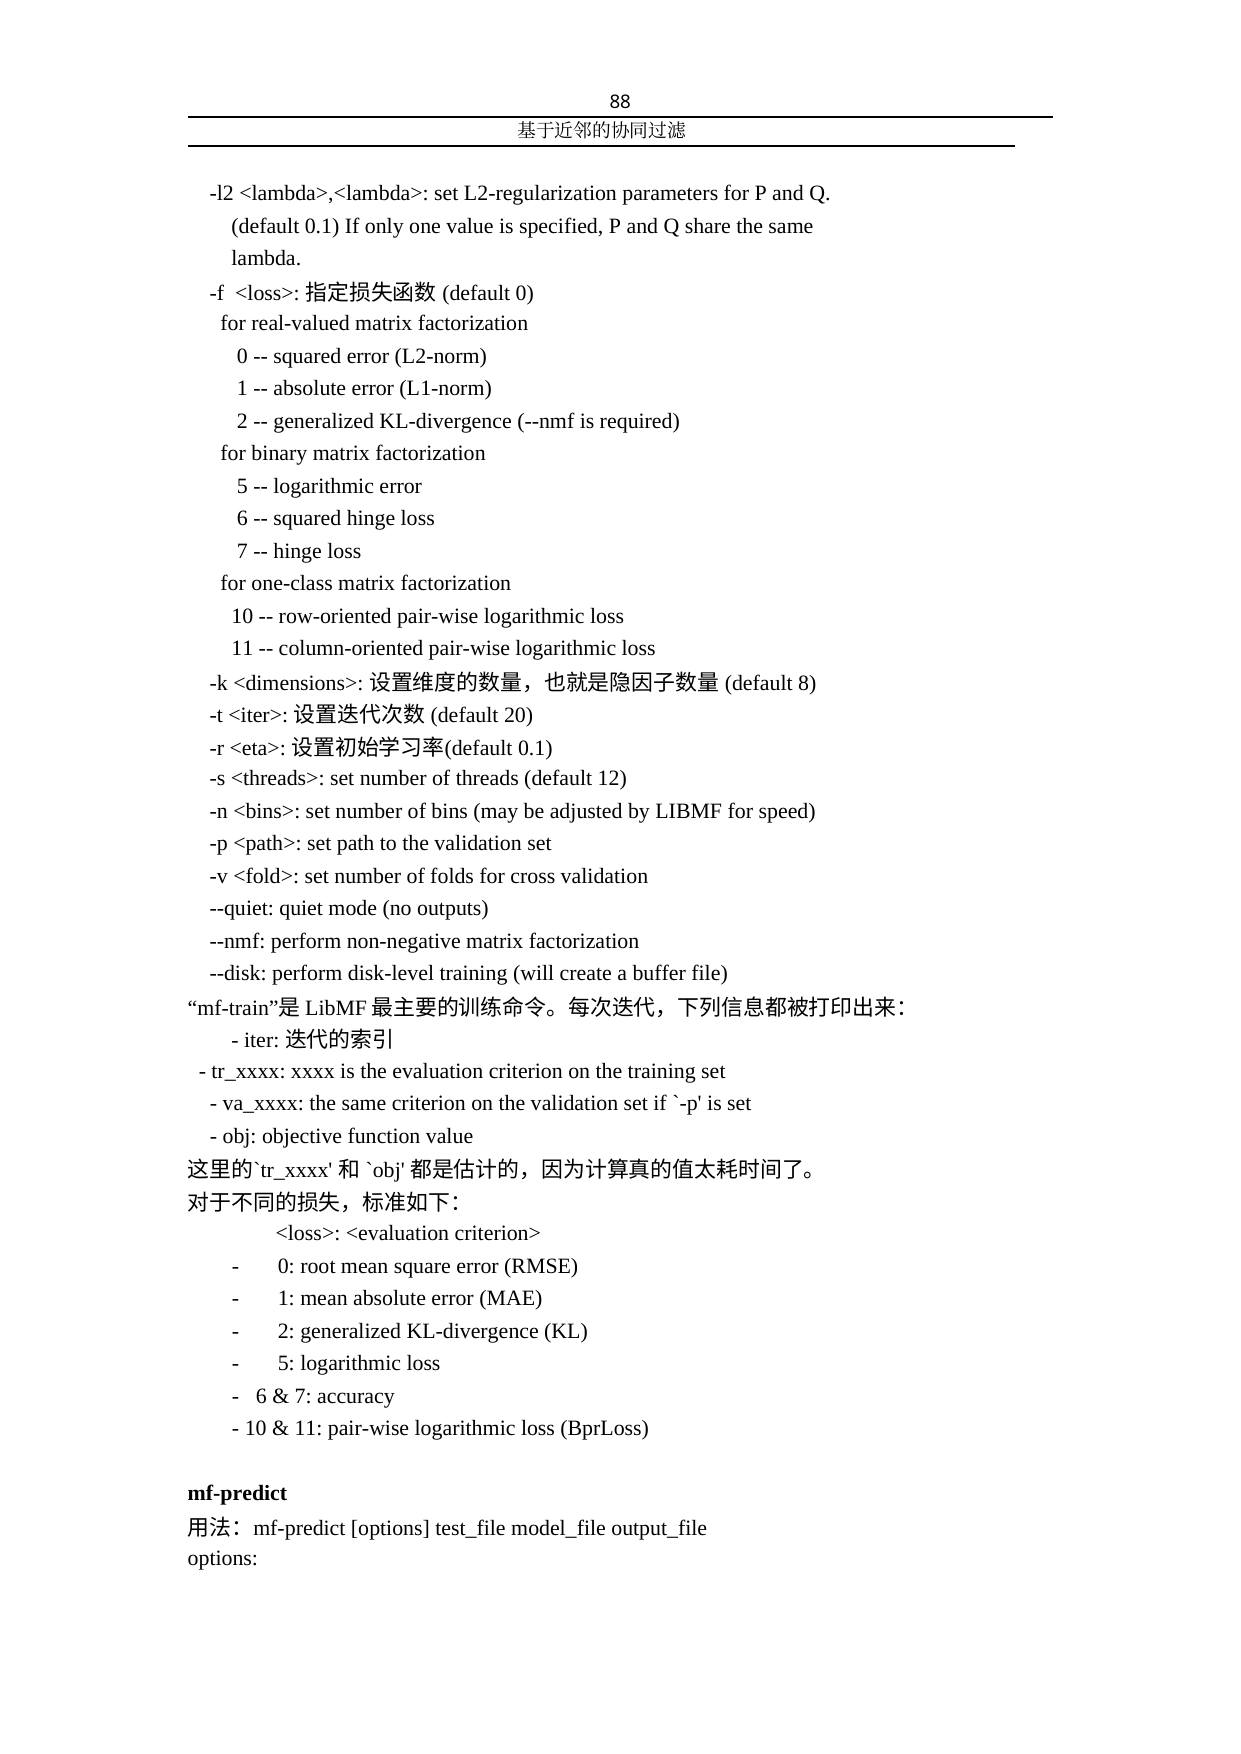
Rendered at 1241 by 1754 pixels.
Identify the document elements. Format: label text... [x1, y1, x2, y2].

text 10 -- row-oriented pair-wise logarithmic loss [187, 599, 1053, 632]
text --nmf: perform non-negative matrix factorization [187, 924, 1053, 957]
text -t <iter>: 设置迭代次数 (default 20) [187, 697, 1053, 729]
text 这里的`tr_xxxx' 和 `obj' 都是估计的，因为计算真的值太耗时间了。 对于不同的损失，标准如下： [187, 1152, 1053, 1217]
text 7 -- hinge loss [187, 534, 1053, 567]
text -r <eta>: 设置初始学习率(default 0.1) [187, 729, 1053, 762]
text mf-predict [187, 1477, 1053, 1509]
text 6 -- squared hinge loss [187, 502, 1053, 534]
text “mf-train”是LibMF最主要的训练命令。每次迭代，下列信息都被打印出来： [187, 989, 1053, 1022]
text 0 -- squared error (L2-norm) [187, 339, 1053, 372]
text for one-class matrix factorization [187, 567, 1053, 599]
text --quiet: quiet mode (no outputs) [187, 892, 1053, 924]
text 1 -- absolute error (L1-norm) [187, 372, 1053, 404]
text -p <path>: set path to the validation set [187, 827, 1053, 859]
text (default 0.1) If only one value is specified, P and Q share the same [187, 209, 1053, 242]
text -s <threads>: set number of threads (default 12) [187, 762, 1053, 794]
text -k <dimensions>: 设置维度的数量，也就是隐因子数量 (default 8) [187, 664, 1053, 697]
text -f <loss>: 指定损失函数 (default 0) [187, 274, 1053, 307]
text -n <bins>: set number of bins (may be adjusted by LIBMF for speed) [187, 794, 1053, 827]
text 2 -- generalized KL-divergence (--nmf is required) [187, 404, 1053, 437]
text for binary matrix factorization [187, 437, 1053, 469]
text <loss>: <evaluation criterion> - 0: root mean square error (RMSE) - 1: mean absolute error (MAE) - 2: generalized KL-divergence (KL) - 5: logarithmic loss - 6 & 7: accuracy - 10 & 11: pair-wise logarithmic loss (BprLoss) [187, 1217, 1053, 1444]
text options: [187, 1542, 1053, 1574]
text - iter: 迭代的索引 - tr_xxxx: xxxx is the evaluation criterion on the training set - va_xxxx: the same criterion on the validation set if `-p' is set - obj: objective function value [187, 1022, 1053, 1152]
text 5 -- logarithmic error [187, 469, 1053, 502]
text for real-valued matrix factorization [187, 307, 1053, 339]
text lambda. [187, 242, 1053, 274]
text -v <fold>: set number of folds for cross validation [187, 859, 1053, 892]
text -l2 <lambda>,<lambda>: set L2-regularization parameters for P and Q. [187, 177, 1053, 209]
text 11 -- column-oriented pair-wise logarithmic loss [187, 632, 1053, 664]
text --disk: perform disk-level training (will create a buffer file) [187, 957, 1053, 989]
text 用法：mf-predict [options] test_file model_file output_file [187, 1509, 1053, 1542]
